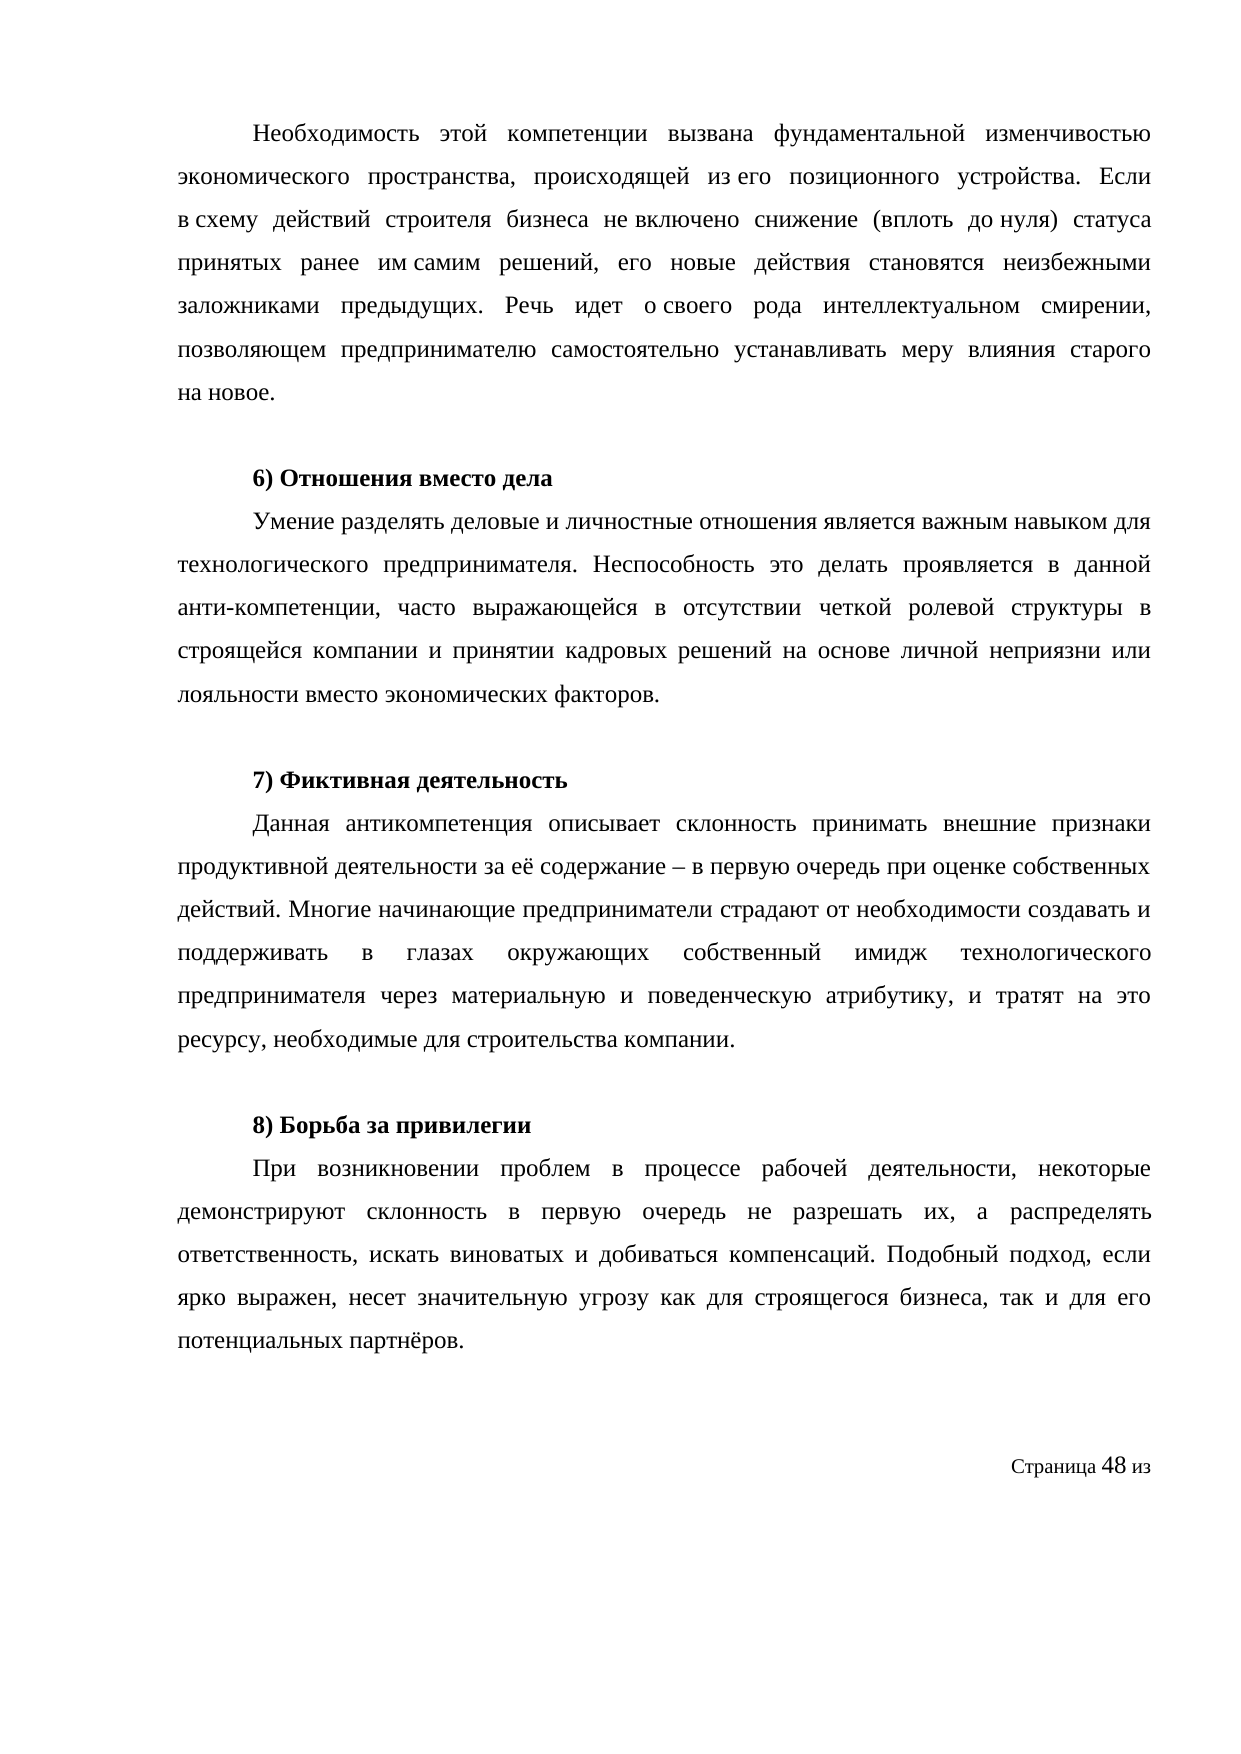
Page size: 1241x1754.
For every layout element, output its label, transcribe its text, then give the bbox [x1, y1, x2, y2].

text Данная антикомпетенция описывает склонность принимать внешние признаки продуктивной деятельности за её содержание – в первую очередь при оценке собственных действий. Многие начинающие предприниматели страдают от необходимости создавать и поддерживать в глазах окружающих собственный имидж технологического предпринимателя через материальную и поведенческую атрибутику, и тратят на это ресурсу, необходимые для строительства компании. [177, 808, 1152, 1052]
text 8) Борьба за привилегии [177, 1110, 1152, 1139]
text Необходимость этой компетенции вызвана фундаментальной изменчивостью экономического пространства, происходящей из его позиционного устройства. Если в схему действий строителя бизнеса не включено снижение (вплоть до нуля) статуса принятых ранее им самим решений, его новые действия становятся неизбежными заложниками предыдущих. Речь идет о своего рода интеллектуальном смирении, позволяющем предпринимателю самостоятельно устанавливать меру влияния старого на новое. [177, 118, 1152, 406]
text Умение разделять деловые и личностные отношения является важным навыком для технологического предпринимателя. Неспособность это делать проявляется в данной анти-компетенции, часто выражающейся в отсутствии четкой ролевой структуры в строящейся компании и принятии кадровых решений на основе личной неприязни или лояльности вместо экономических факторов. [177, 506, 1152, 707]
text 6) Отношения вместо дела [177, 463, 1152, 492]
text 7) Фиктивная деятельность [177, 765, 1152, 794]
text При возникновении проблем в процессе рабочей деятельности, некоторые демонстрируют склонность в первую очередь не разрешать их, а распределять ответственность, искать виноватых и добиваться компенсаций. Подобный подход, если ярко выражен, несет значительную угрозу как для строящегося бизнеса, так и для его потенциальных партнёров. [177, 1153, 1152, 1354]
